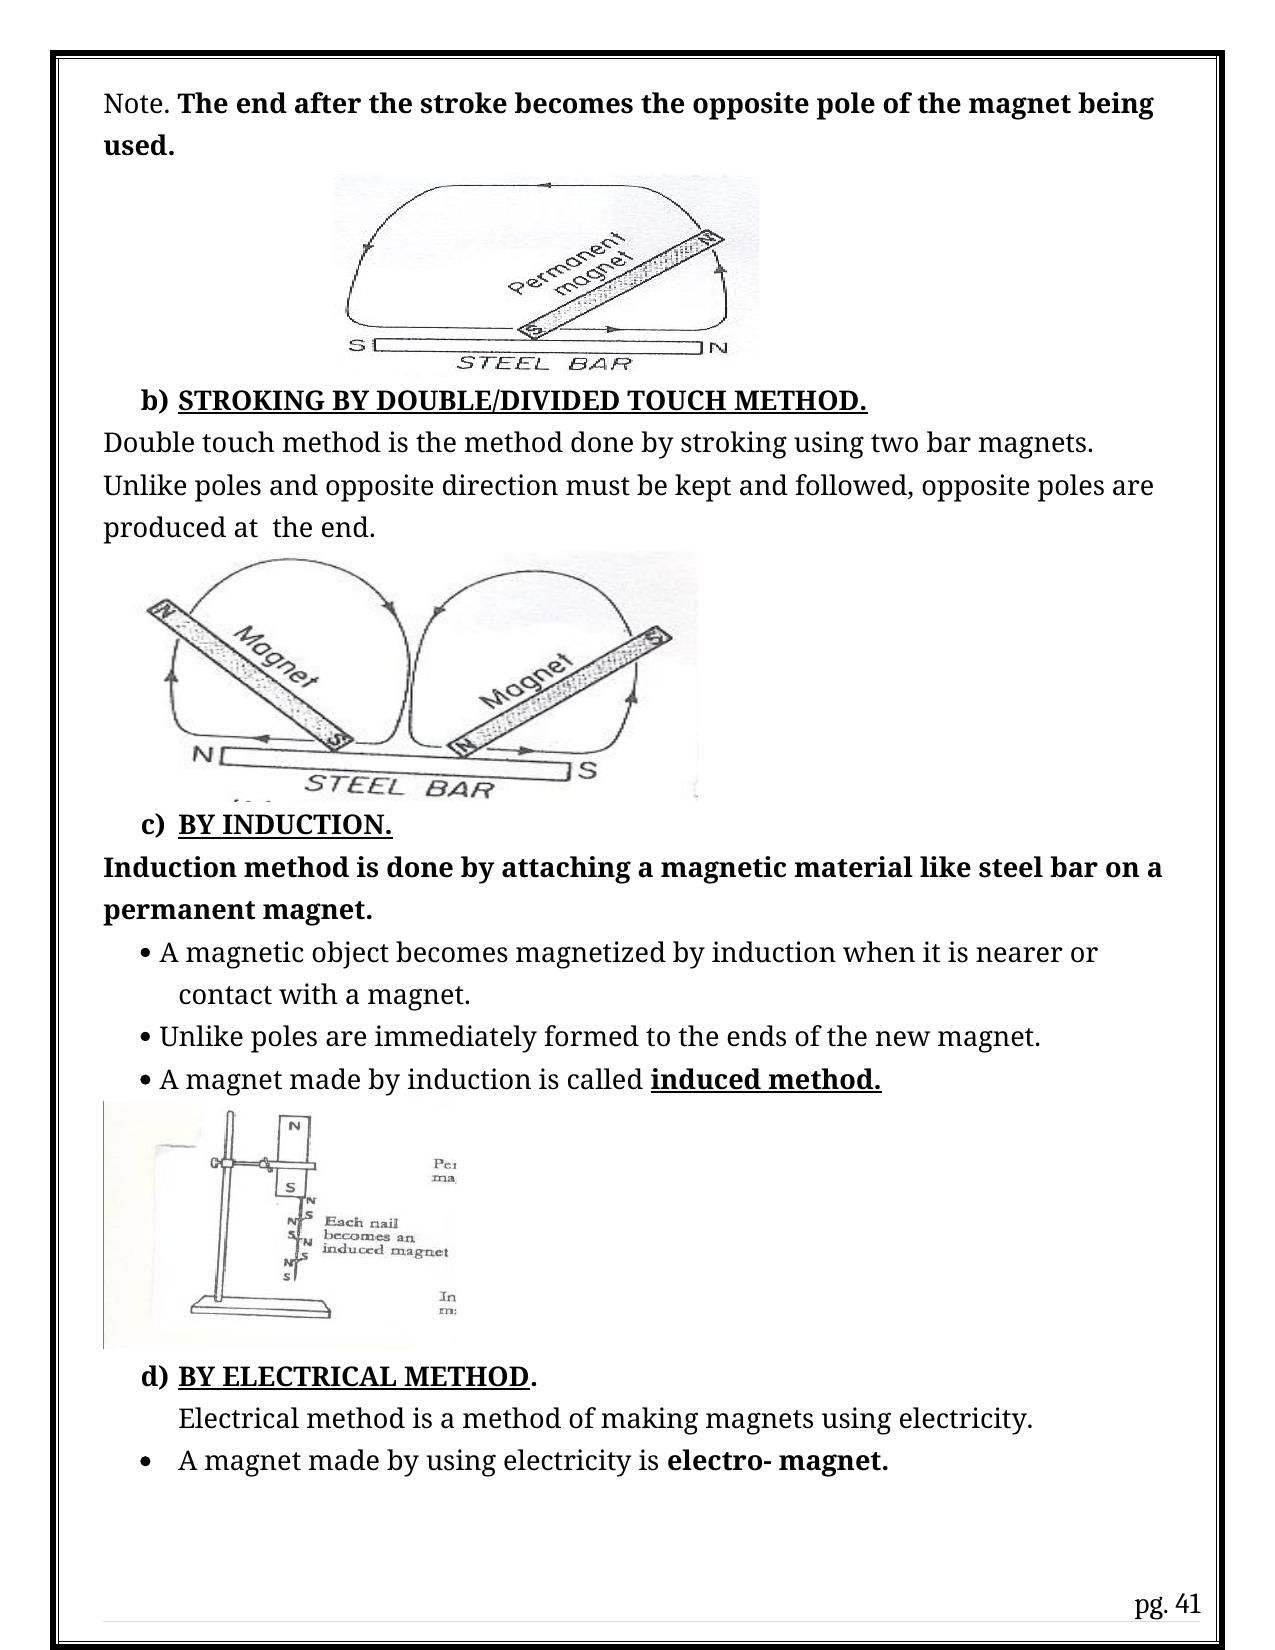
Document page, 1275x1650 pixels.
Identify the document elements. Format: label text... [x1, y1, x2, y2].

picture [103, 1101, 457, 1349]
picture [103, 550, 698, 802]
list A magnetic object becomes magnetized by induction when it is nearer or contact with a magnet. [141, 933, 1200, 1012]
list A magnet made by induction is called induced method. [141, 1060, 1200, 1097]
list STROKING BY DOUBLE/DIVIDED TOUCH METHOD. [141, 381, 1200, 418]
text Double touch method is the method done by stroking using two bar magnets. [103, 423, 1200, 460]
text Note. The end after the stroke becomes the opposite pole of the magnet being used. [103, 84, 1200, 164]
list A magnet made by using electricity is electro- magnet. [141, 1442, 1200, 1479]
text Unlike poles and opposite direction must be kept and followed, opposite poles are produced at the end. [103, 466, 1200, 545]
text Induction method is done by attaching a magnetic material like steel bar on a permanent magnet. [103, 848, 1200, 927]
list BY INDUCTION. [141, 806, 1200, 843]
list Unlike poles are immediately formed to the ends of the new magnet. [141, 1018, 1200, 1055]
list BY ELECTRICAL METHOD. Electrical method is a method of making magnets using electricity. [141, 1357, 1200, 1436]
picture [333, 173, 760, 377]
